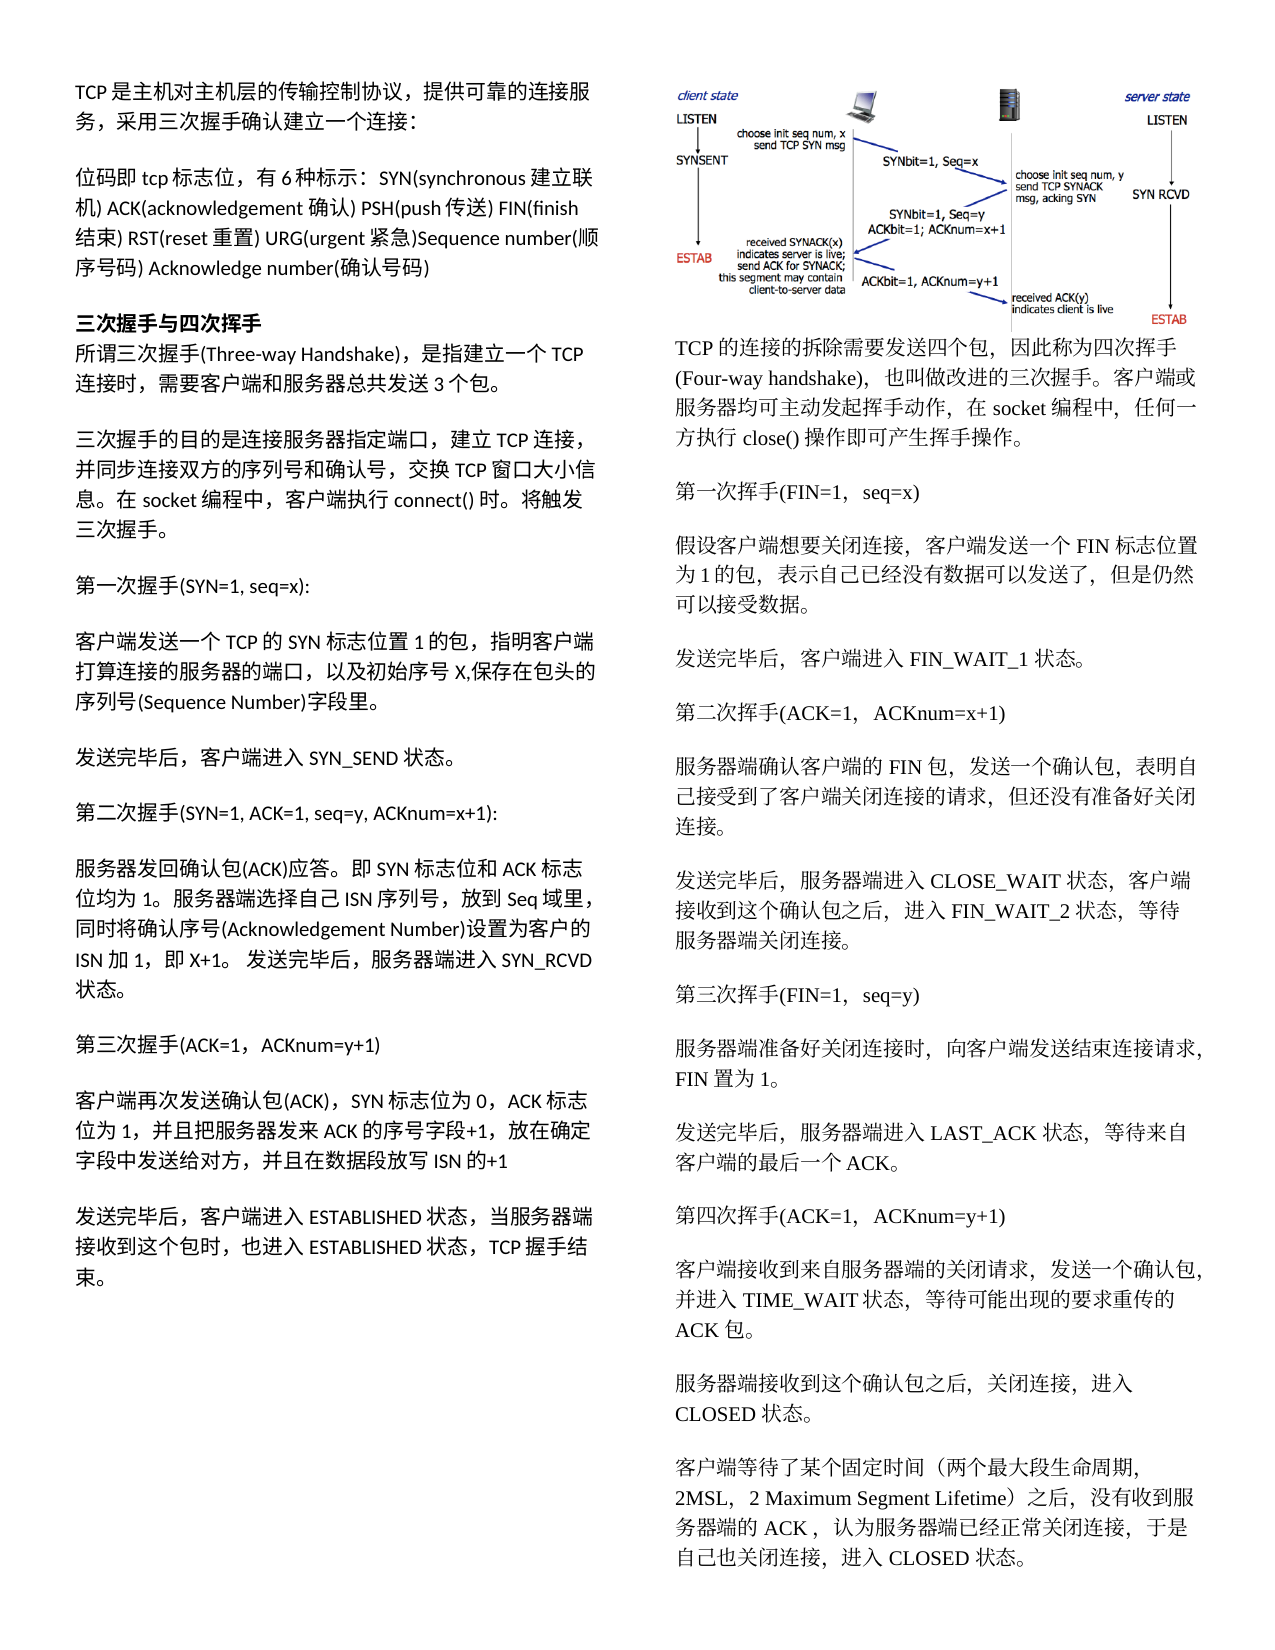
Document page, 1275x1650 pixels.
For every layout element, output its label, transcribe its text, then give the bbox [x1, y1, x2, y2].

text 服务器发回确认包(ACK)应答。即 SYN 标志位和 ACK 标志位均为1。服务器端选择自己 ISN 序列号，放到 Seq 域里，同时将确认序号(Acknowledgement Number)设置为客户的 ISN 加1，即X+1。 发送完毕后，服务器端进入 SYN_RCVD 状态。 [75, 852, 600, 1003]
text 三次握手的目的是连接服务器指定端口，建立 TCP 连接，并同步连接双方的序列号和确认号，交换 TCP 窗口大小信息。在 socket 编程中，客户端执行 connect() 时。将触发三次握手。 [75, 423, 600, 544]
text 第三次握手(ACK=1，ACKnum=y+1) [75, 1029, 600, 1059]
text 第二次握手(SYN=1, ACK=1, seq=y, ACKnum=x+1): [75, 797, 600, 827]
text 发送完毕后，客户端进入 ESTABLISHED 状态，当服务器端接收到这个包时，也进入 ESTABLISHED 状态，TCP 握手结束。 [75, 1200, 600, 1291]
text 客户端等待了某个固定时间（两个最大段生命周期，2MSL，2 Maximum Segment Lifetime）之后，没有收到服务器端的 ACK ，认为服务器端已经正常关闭连接，于是自己也关闭连接，进入 CLOSED 状态。 [675, 1451, 1200, 1571]
text 发送完毕后，客户端进入 FIN_WAIT_1 状态。 [675, 643, 1200, 673]
text 发送完毕后，服务器端进入 LAST_ACK 状态，等待来自客户端的最后一个ACK。 [675, 1116, 1200, 1176]
text 所谓三次握手(Three-way Handshake)，是指建立一个 TCP 连接时，需要客户端和服务器总共发送3个包。 [75, 337, 600, 398]
text 第一次握手(SYN=1, seq=x): [75, 569, 600, 599]
text 服务器端接收到这个确认包之后，关闭连接，进入 CLOSED 状态。 [675, 1368, 1200, 1427]
text 客户端接收到来自服务器端的关闭请求，发送一个确认包，并进入 TIME_WAIT状态，等待可能出现的要求重传的 ACK 包。 [675, 1254, 1200, 1343]
picture [675, 75, 1200, 332]
text 假设客户端想要关闭连接，客户端发送一个 FIN 标志位置为1的包，表示自己已经没有数据可以发送了，但是仍然可以接受数据。 [675, 529, 1200, 619]
text 发送完毕后，服务器端进入 CLOSE_WAIT 状态，客户端接收到这个确认包之后，进入 FIN_WAIT_2 状态，等待服务器端关闭连接。 [675, 864, 1200, 954]
text 服务器端准备好关闭连接时，向客户端发送结束连接请求，FIN 置为1。 [675, 1032, 1200, 1092]
text 客户端再次发送确认包(ACK)，SYN 标志位为0，ACK 标志位为1，并且把服务器发来 ACK 的序号字段+1，放在确定字段中发送给对方，并且在数据段放写ISN的+1 [75, 1084, 600, 1175]
text 服务器端确认客户端的 FIN 包，发送一个确认包，表明自己接受到了客户端关闭连接的请求，但还没有准备好关闭连接。 [675, 751, 1200, 840]
text 第一次挥手(FIN=1，seq=x) [675, 475, 1200, 505]
text TCP是主机对主机层的传输控制协议，提供可靠的连接服务，采用三次握手确认建立一个连接： [75, 75, 600, 135]
text 第三次挥手(FIN=1，seq=y) [675, 978, 1200, 1008]
text 第四次挥手(ACK=1，ACKnum=y+1) [675, 1200, 1200, 1230]
text TCP 的连接的拆除需要发送四个包，因此称为四次挥手(Four-way handshake)，也叫做改进的三次握手。客户端或服务器均可主动发起挥手动作，在 socket 编程中，任何一方执行 close() 操作即可产生挥手操作。 [675, 332, 1200, 451]
text 第二次挥手(ACK=1，ACKnum=x+1) [675, 697, 1200, 727]
text 三次握手与四次挥手 [75, 307, 600, 337]
text 位码即tcp标志位，有6种标示：SYN(synchronous建立联机) ACK(acknowledgement 确认) PSH(push传送) FIN(finish结束) RST(reset重置) URG(urgent紧急)Sequence number(顺序号码) Acknowledge number(确认号码) [75, 161, 600, 282]
text 发送完毕后，客户端进入 SYN_SEND 状态。 [75, 741, 600, 771]
text 客户端发送一个 TCP 的 SYN 标志位置1的包，指明客户端打算连接的服务器的端口，以及初始序号 X,保存在包头的序列号(Sequence Number)字段里。 [75, 625, 600, 716]
